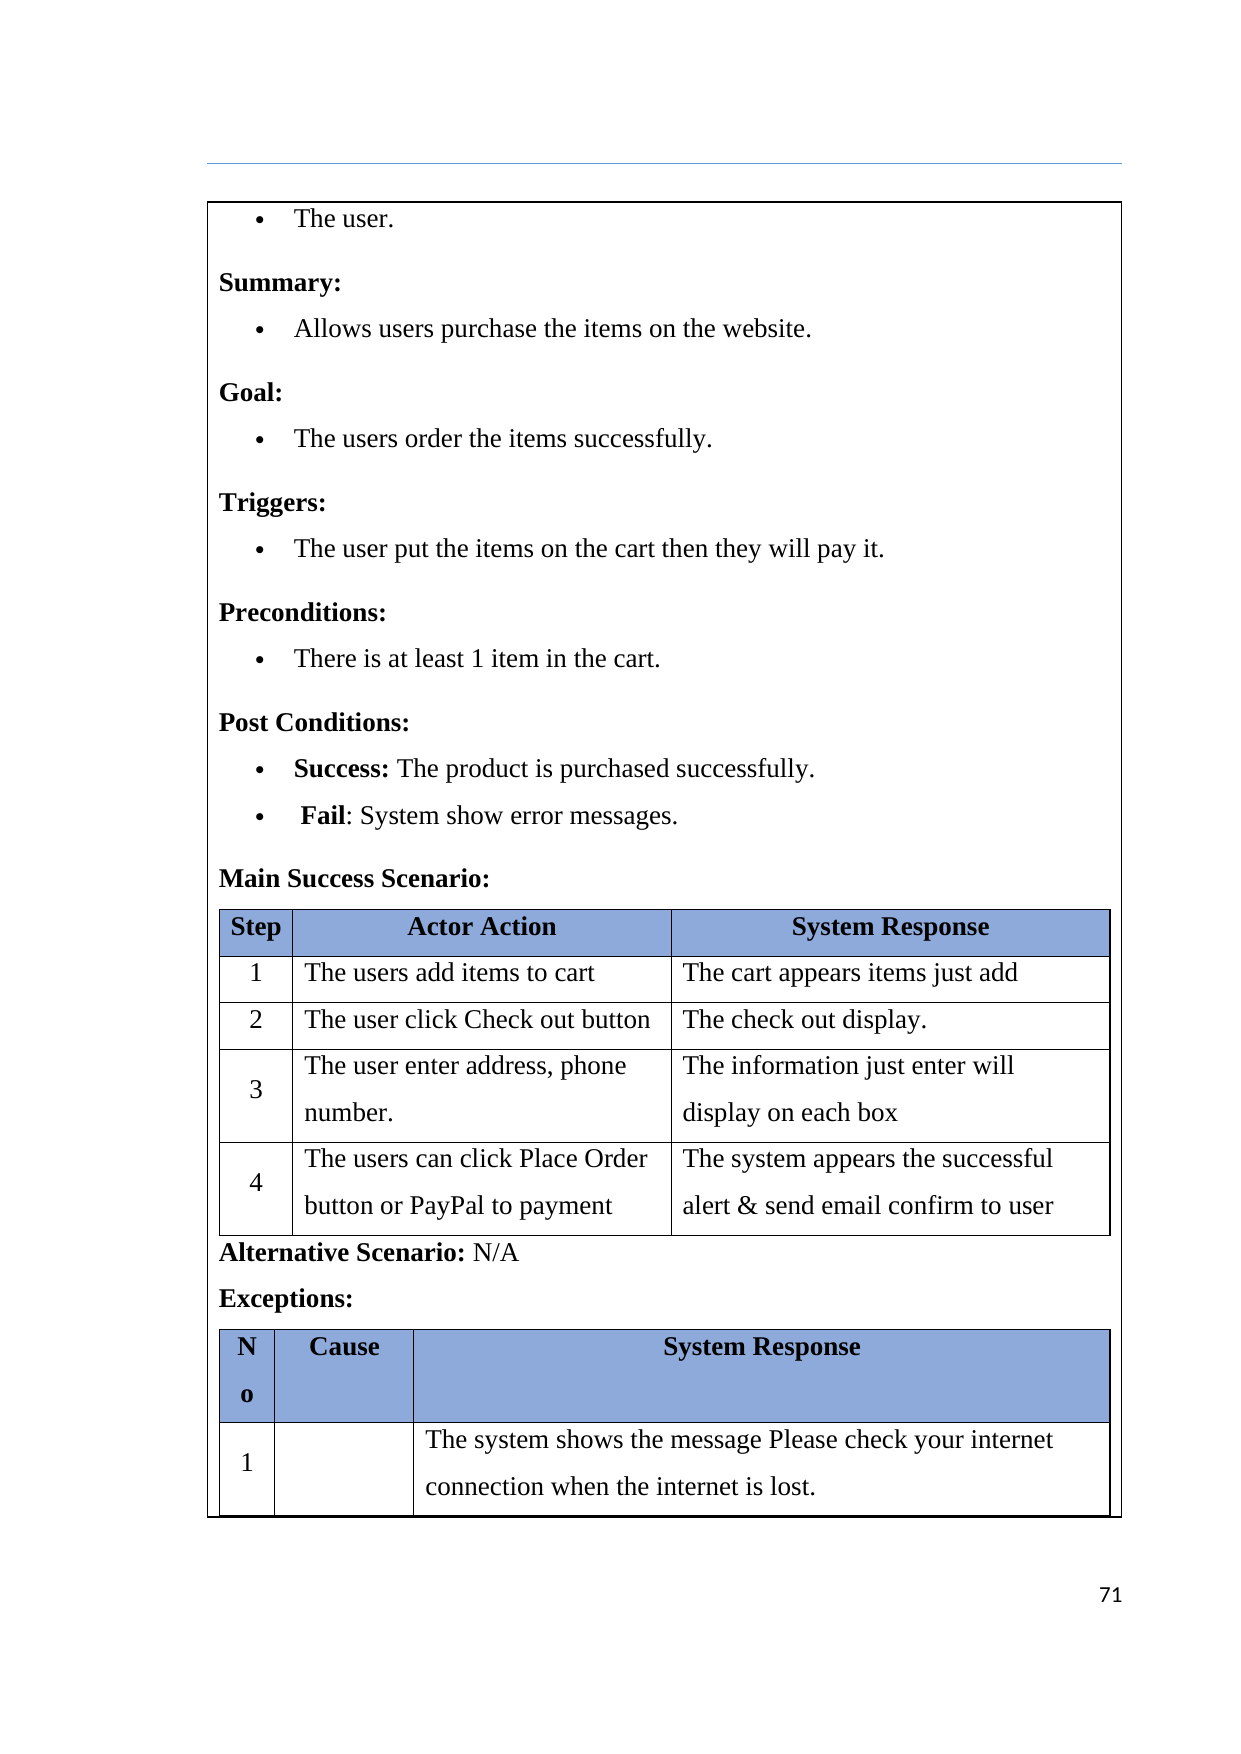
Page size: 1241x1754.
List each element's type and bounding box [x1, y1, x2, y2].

table_cell [208, 203, 1121, 1516]
